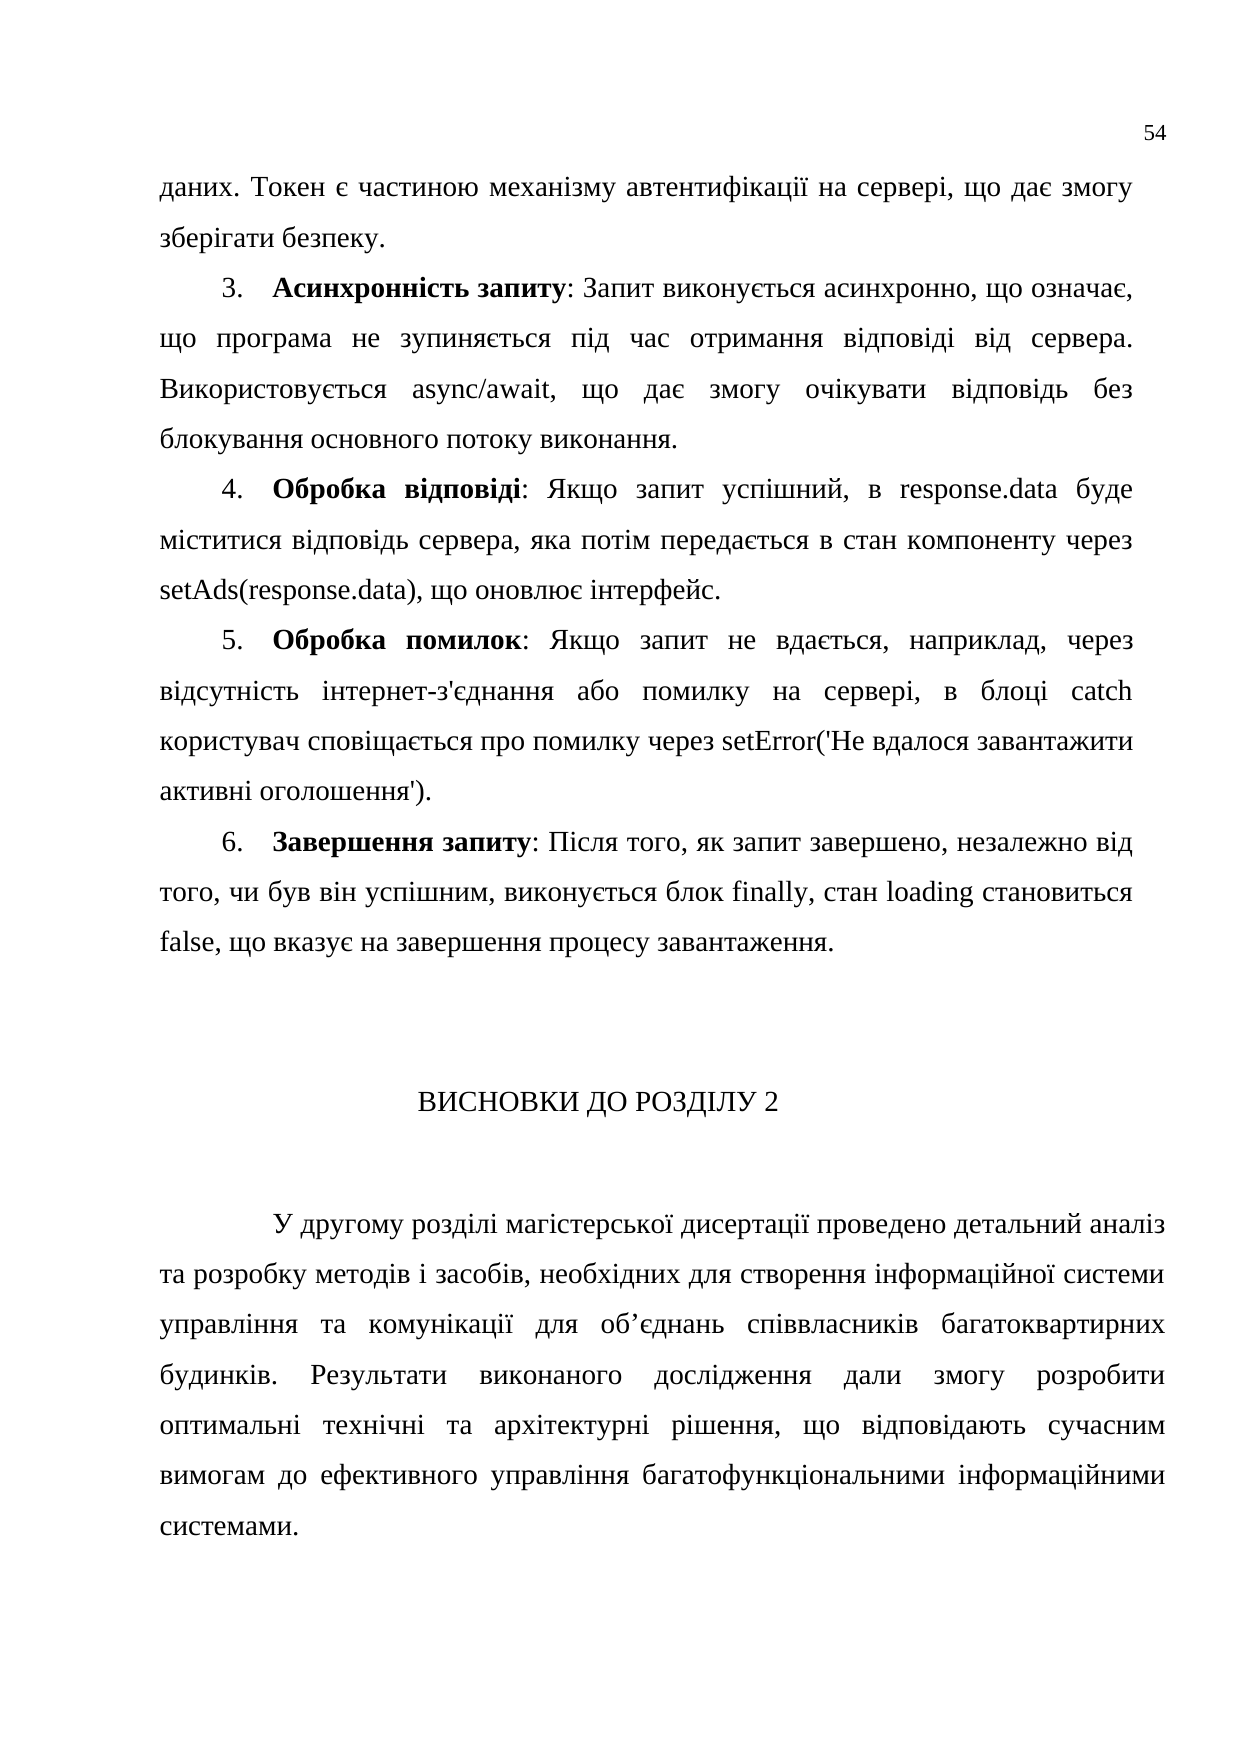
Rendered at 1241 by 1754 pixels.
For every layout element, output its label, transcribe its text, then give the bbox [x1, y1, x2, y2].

list Обробка помилок: Якщо запит не вдається, наприклад, через відсутність інтернет-з'єднання або помилку на сервері, в блоці catch користувач сповіщається про помилку через setError('Не вдалося завантажити активні оголошення'). [159, 622, 1134, 807]
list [159, 169, 1134, 253]
list Завершення запиту: Після того, як запит завершено, незалежно від того, чи був він успішним, виконується блок finally, стан loading становиться false, що вказує на завершення процесу завантаження. [159, 824, 1134, 958]
list Асинхронність запиту: Запит виконується асинхронно, що означає, що програма не зупиняється під час отримання відповіді від сервера. Використовується async/await, що дає змогу очікувати відповідь без блокування основного потоку виконання. [159, 270, 1134, 455]
list Обробка відповіді: Якщо запит успішний, в response.data буде міститися відповідь сервера, яка потім передається в стан компоненту через setAds(response.data), що оновлює інтерфейс. [159, 471, 1134, 606]
subtitle ВИСНОВКИ ДО РОЗДІЛУ 2 [159, 1084, 1037, 1118]
text У другому розділі магістерської дисертації проведено детальний аналіз та розробку методів і засобів, необхідних для створення інформаційної системи управління та комунікації для об’єднань співвласників багатоквартирних будинків. Результати виконаного дослідження дали змогу розробити оптимальні технічні та архітектурні рішення, що відповідають сучасним вимогам до ефективного управління багатофункціональними інформаційними системами. [159, 1206, 1166, 1541]
